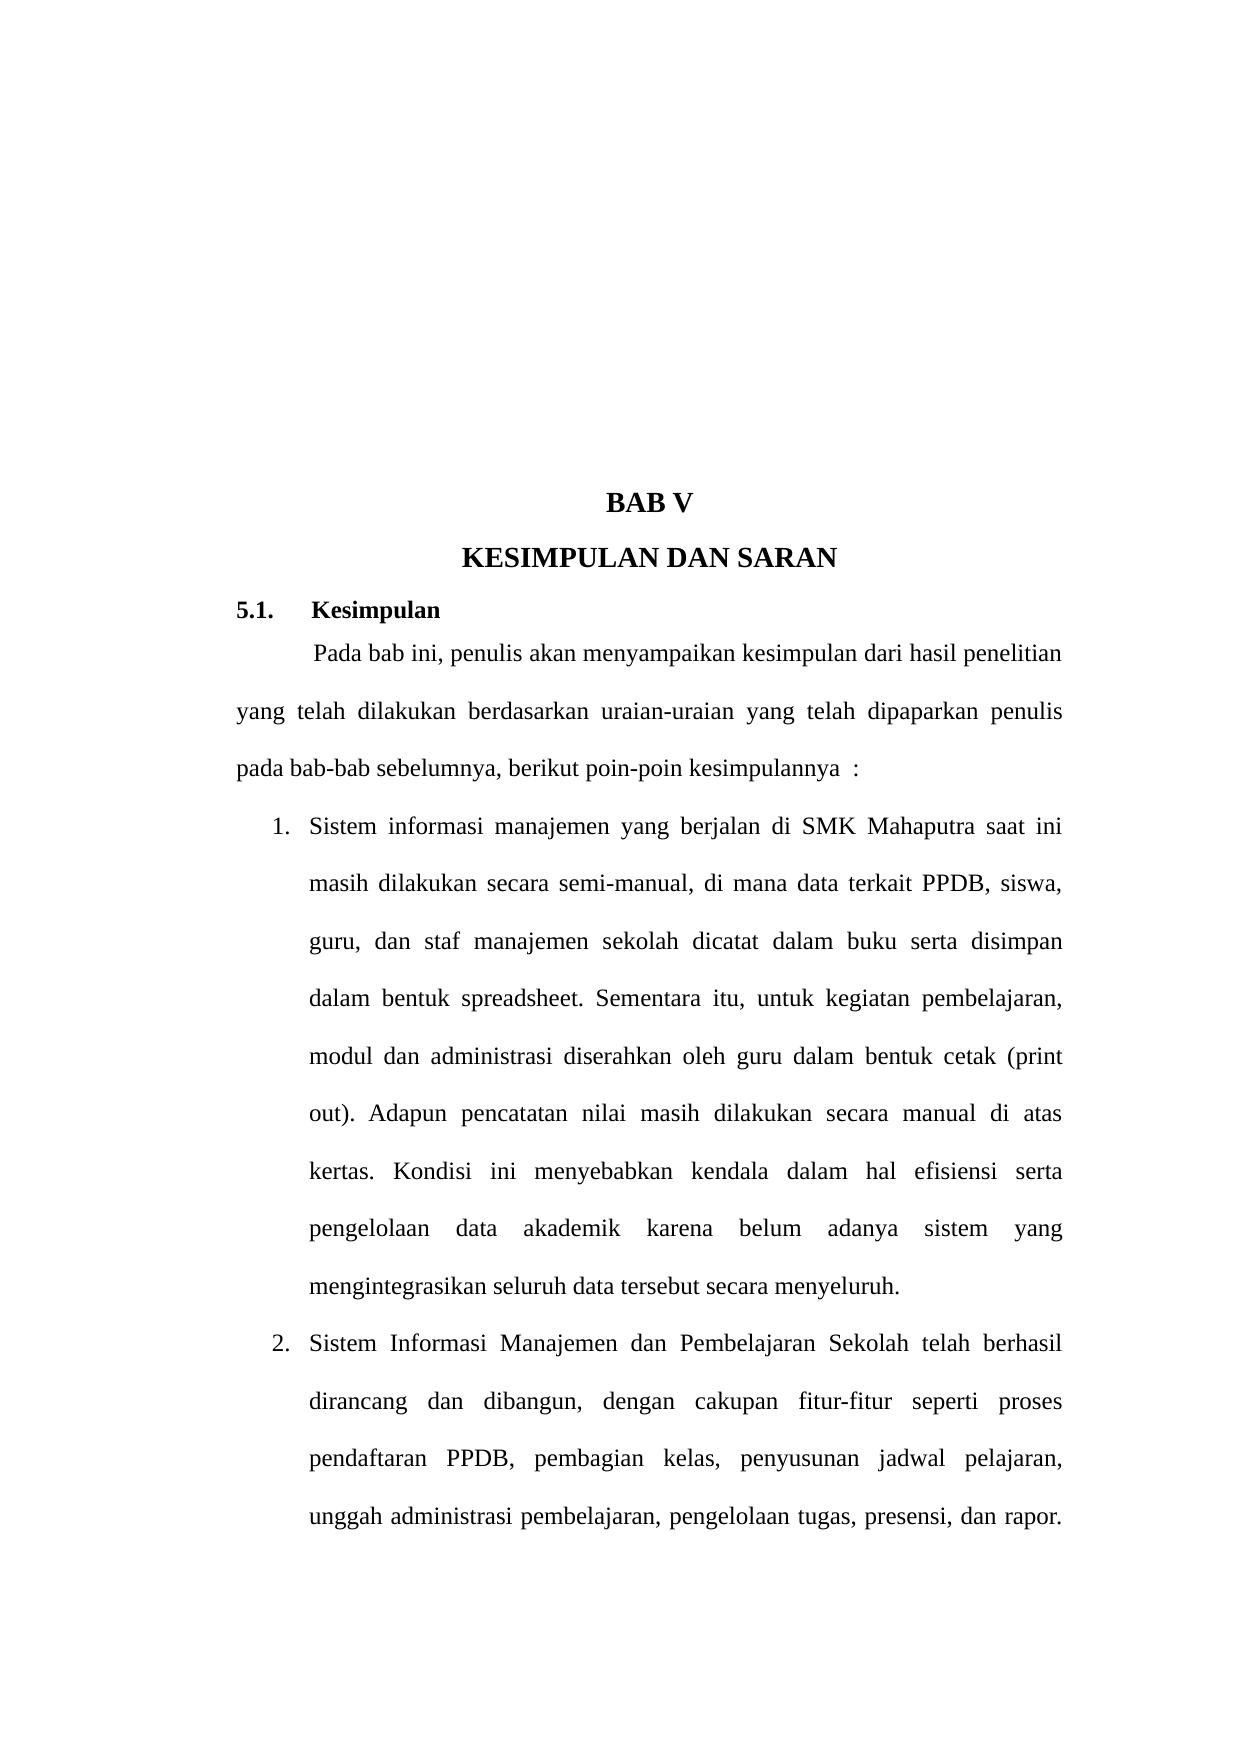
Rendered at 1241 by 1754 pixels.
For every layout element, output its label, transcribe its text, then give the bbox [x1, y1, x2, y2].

subtitle BAB V [236, 485, 1063, 518]
text Pada bab ini, penulis akan menyampaikan kesimpulan dari hasil penelitian yang telah dilakukan berdasarkan uraian-uraian yang telah dipaparkan penulis pada bab-bab sebelumnya, berikut poin-poin kesimpulannya : [236, 638, 1063, 782]
subtitle KESIMPULAN DAN SARAN [236, 540, 1063, 573]
text Kesimpulan [236, 595, 1063, 624]
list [272, 1328, 1063, 1529]
list Sistem informasi manajemen yang berjalan di SMK Mahaputra saat ini masih dilakukan secara semi-manual, di mana data terkait PPDB, siswa, guru, dan staf manajemen sekolah dicatat dalam buku serta disimpan dalam bentuk spreadsheet. Sementara itu, untuk kegiatan pembelajaran, modul dan administrasi diserahkan oleh guru dalam bentuk cetak (print out). Adapun pencatatan nilai masih dilakukan secara manual di atas kertas. Kondisi ini menyebabkan kendala dalam hal efisiensi serta pengelolaan data akademik karena belum adanya sistem yang mengintegrasikan seluruh data tersebut secara menyeluruh. [272, 811, 1063, 1299]
